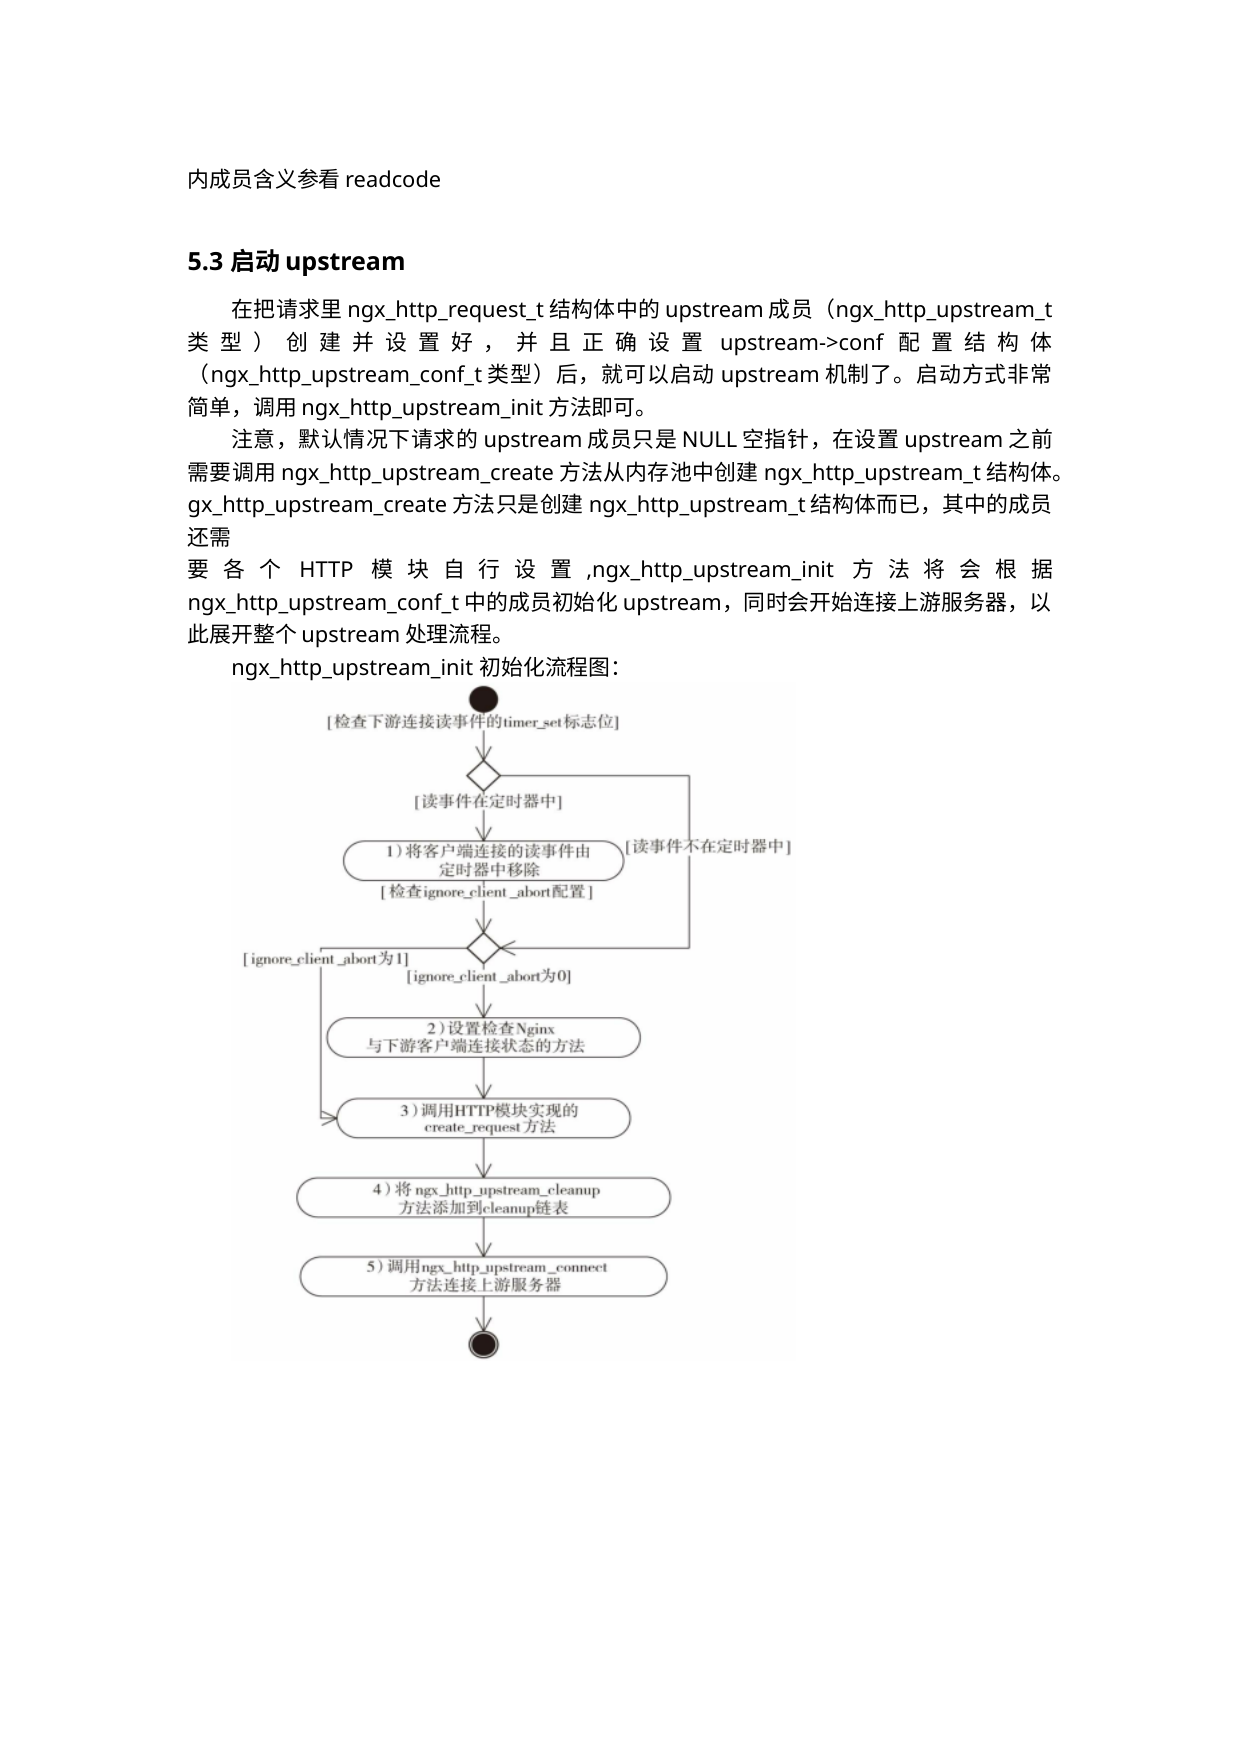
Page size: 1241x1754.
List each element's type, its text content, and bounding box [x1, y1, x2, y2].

text 5.3 启动upstream [187, 227, 1053, 292]
text 在把请求里ngx_http_request_t结构体中的upstream成员（ngx_http_upstream_t类型）创建并设置好，并且正确设置upstream->conf配置结构体（ngx_http_upstream_conf_t类型）后，就可以启动upstream机制了。启动方式非常简单，调用ngx_http_upstream_init方法即可。 [187, 292, 1053, 422]
text ngx_http_upstream_init 初始化流程图： [187, 649, 1053, 682]
text 要各个HTTP模块自行设置,ngx_http_upstream_init方法将会根据ngx_http_upstream_conf_t中的成员初始化upstream，同时会开始连接上游服务器，以此展开整个upstream处理流程。 [187, 552, 1053, 649]
picture [231, 682, 796, 1372]
text 注意，默认情况下请求的upstream成员只是NULL空指针，在设置upstream之前需要调用ngx_http_upstream_create方法从内存池中创建ngx_http_upstream_t结构体。gx_http_upstream_create方法只是创建ngx_http_upstream_t结构体而已，其中的成员还需 [187, 422, 1053, 552]
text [187, 162, 1053, 194]
